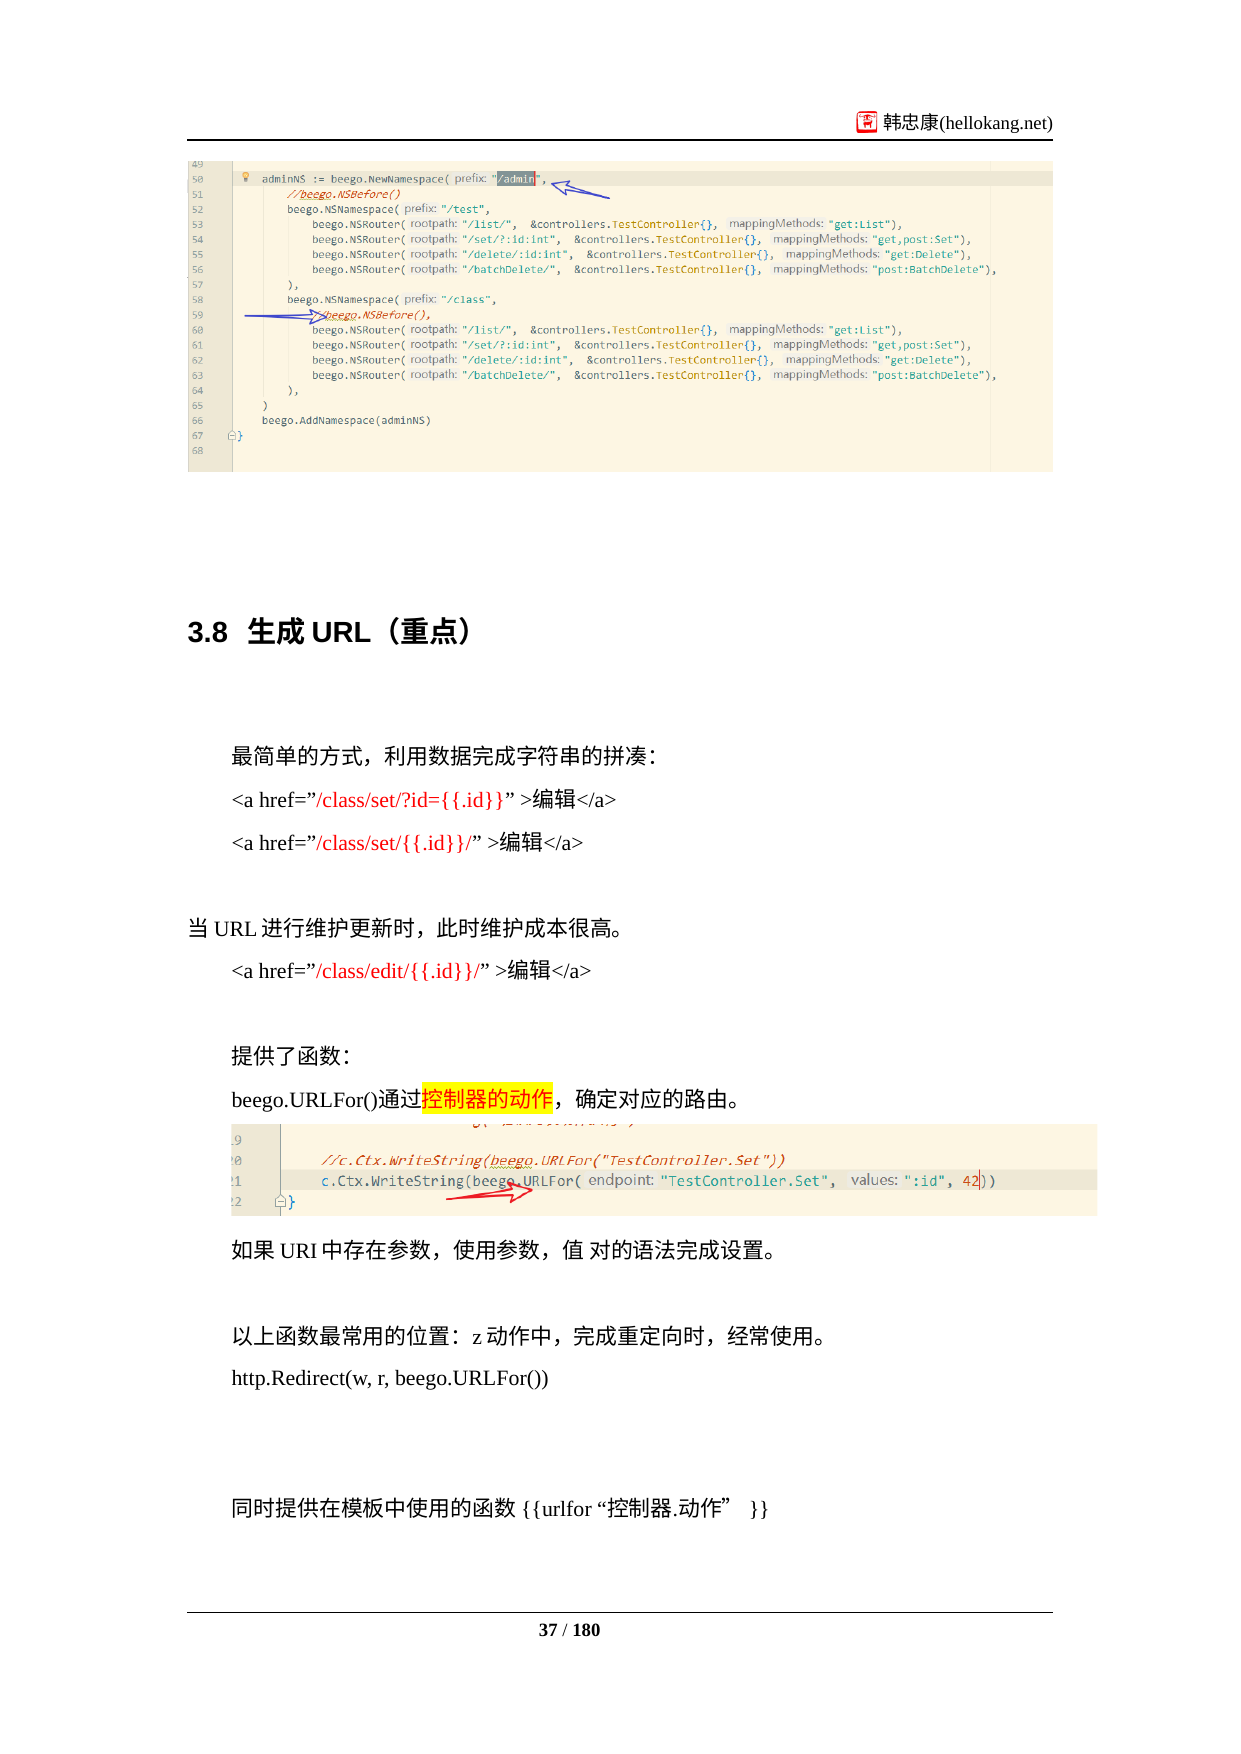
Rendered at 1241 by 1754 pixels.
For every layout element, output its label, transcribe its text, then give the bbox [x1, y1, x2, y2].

text <a href=”/class/set/?id={{.id}}” >编辑</a> [187, 781, 1053, 814]
picture [856, 111, 878, 133]
text 提供了函数： [187, 1039, 1053, 1071]
text beego.URLFor()通过控制器的动作，确定对应的路由。 [187, 1082, 422, 1114]
picture [187, 161, 1053, 472]
text 以上函数最常用的位置：z动作中，完成重定向时，经常使用。 [187, 1318, 1053, 1351]
text http.Redirect(w, r, beego.URLFor()) [187, 1361, 1053, 1394]
text 最简单的方式，利用数据完成字符串的拼凑： [187, 738, 1053, 771]
text 当URL进行维护更新时，此时维护成本很高。 [187, 910, 1053, 943]
subtitle 生成URL（重点） [187, 597, 1053, 662]
text 如果URI中存在参数，使用参数，值 对的语法完成设置。 [187, 1233, 1053, 1265]
text <a href=”/class/set/{{.id}}/” >编辑</a> [187, 824, 1053, 857]
picture [231, 1124, 1098, 1216]
text beego.URLFor()通过控制器的动作，确定对应的路由。 [553, 1082, 1053, 1114]
text <a href=”/class/edit/{{.id}}/” >编辑</a> [187, 953, 1053, 986]
text 同时提供在模板中使用的函数 {{urlfor “控制器.动作” }} [187, 1490, 1053, 1523]
